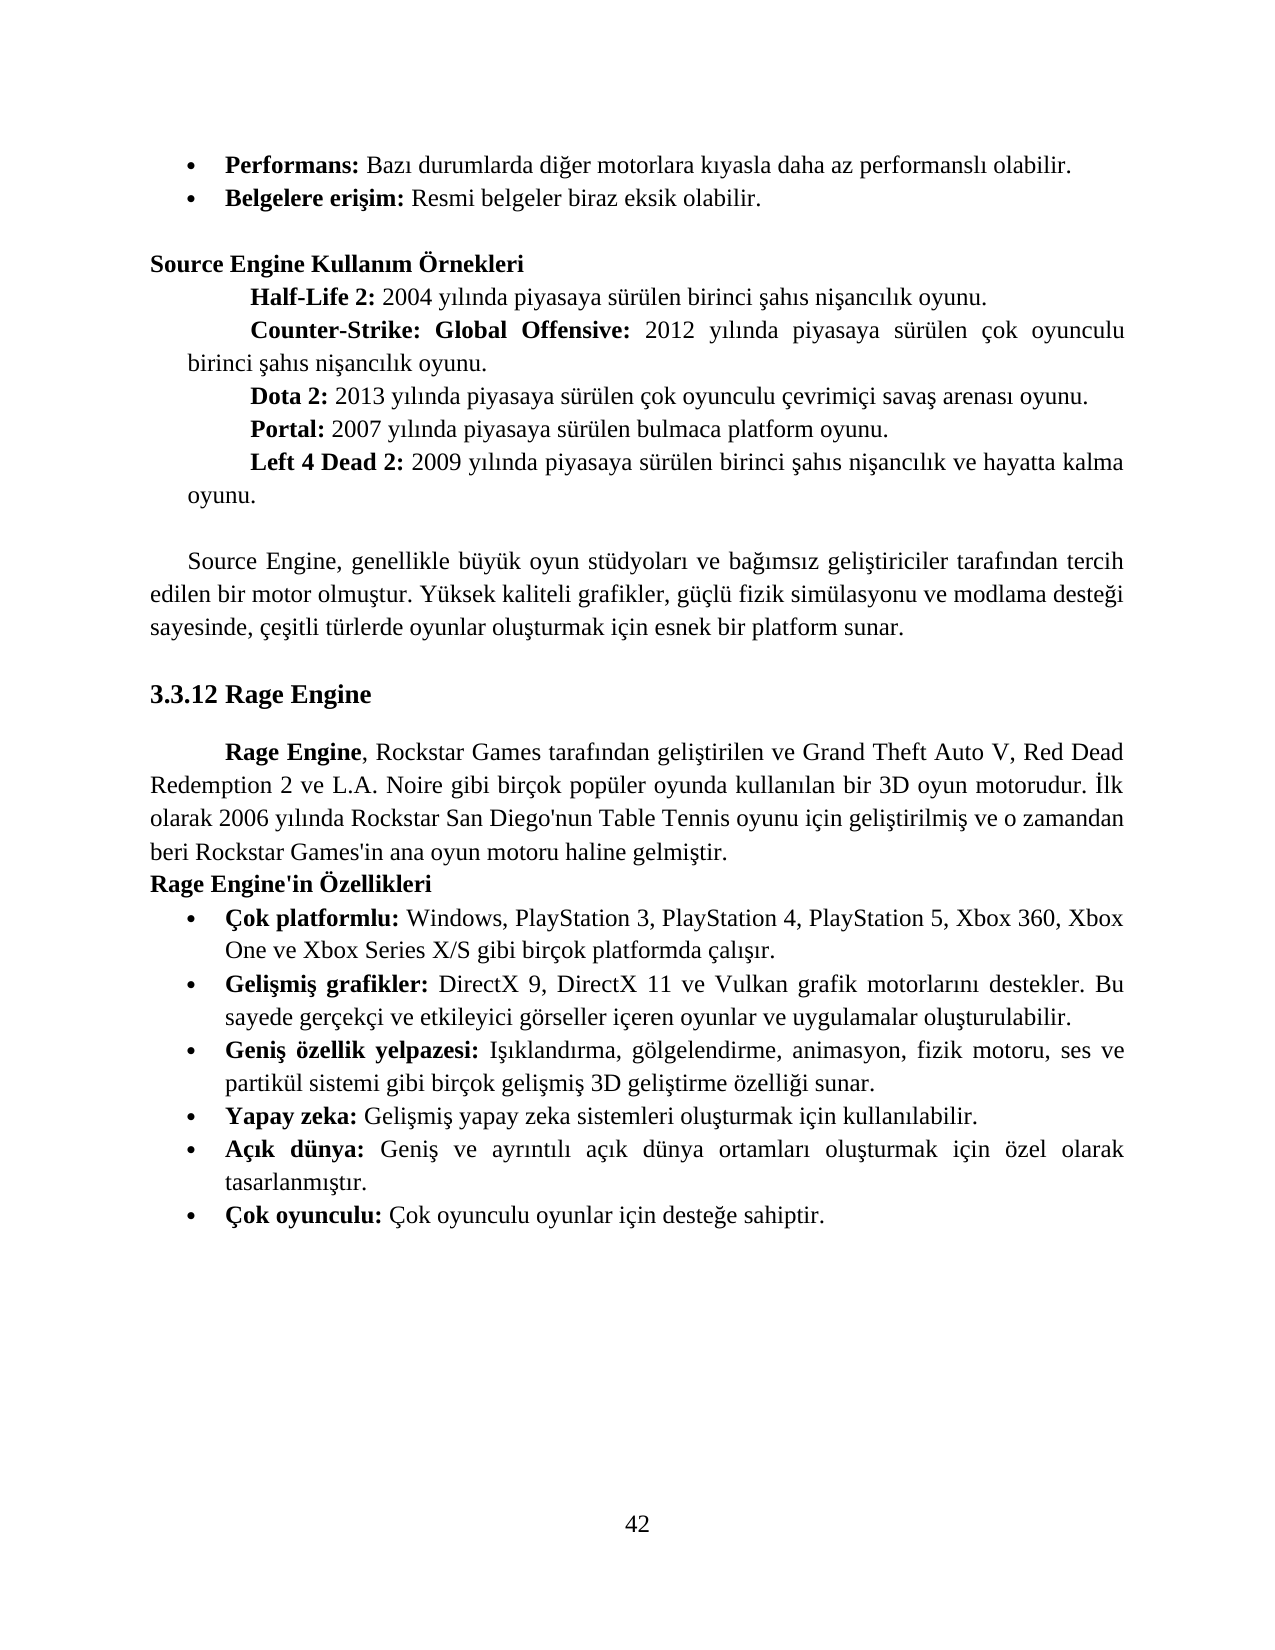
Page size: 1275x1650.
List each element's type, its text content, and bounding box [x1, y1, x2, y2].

list Açık dünya: Geniş ve ayrıntılı açık dünya ortamları oluşturmak için özel olarak tasarlanmıştır. [187, 1134, 1125, 1196]
list Yapay zeka: Gelişmiş yapay zeka sistemleri oluşturmak için kullanılabilir. [187, 1101, 1125, 1129]
text Counter-Strike: Global Offensive: 2012 yılında piyasaya sürülen çok oyunculu birinci şahıs nişancılık oyunu. [187, 315, 1125, 377]
list Çok platformlu: Windows, PlayStation 3, PlayStation 4, PlayStation 5, Xbox 360, Xbox One ve Xbox Series X/S gibi birçok platformda çalışır. [187, 903, 1125, 964]
text Dota 2: 2013 yılında piyasaya sürülen çok oyunculu çevrimiçi savaş arenası oyunu. [187, 381, 1125, 410]
text Half-Life 2: 2004 yılında piyasaya sürülen birinci şahıs nişancılık oyunu. [187, 282, 1125, 311]
text Rage Engine, Rockstar Games tarafından geliştirilen ve Grand Theft Auto V, Red Dead Redemption 2 ve L.A. Noire gibi birçok popüler oyunda kullanılan bir 3D oyun motorudur. İlk olarak 2006 yılında Rockstar San Diego'nun Table Tennis oyunu için geliştirilmiş ve o zamandan beri Rockstar Games'in ana oyun motoru haline gelmiştir. [150, 737, 1125, 865]
list Çok oyunculu: Çok oyunculu oyunlar için desteğe sahiptir. [187, 1200, 1125, 1228]
text Source Engine Kullanım Örnekleri [150, 249, 1125, 278]
list Belgelere erişim: Resmi belgeler biraz eksik olabilir. [187, 183, 1125, 212]
list Rage Engine [150, 678, 1125, 709]
list Performans: Bazı durumlarda diğer motorlara kıyasla daha az performanslı olabilir. [187, 150, 1125, 179]
text Rage Engine'in Özellikleri [150, 869, 1125, 898]
text Source Engine, genellikle büyük oyun stüdyoları ve bağımsız geliştiriciler tarafından tercih edilen bir motor olmuştur. Yüksek kaliteli grafikler, güçlü fizik simülasyonu ve modlama desteği sayesinde, çeşitli türlerde oyunlar oluşturmak için esnek bir platform sunar. [150, 546, 1125, 641]
text Portal: 2007 yılında piyasaya sürülen bulmaca platform oyunu. [187, 414, 1125, 443]
text Left 4 Dead 2: 2009 yılında piyasaya sürülen birinci şahıs nişancılık ve hayatta kalma oyunu. [187, 447, 1125, 509]
list Gelişmiş grafikler: DirectX 9, DirectX 11 ve Vulkan grafik motorlarını destekler. Bu sayede gerçekçi ve etkileyici görseller içeren oyunlar ve uygulamalar oluşturulabilir. [187, 969, 1125, 1030]
list Geniş özellik yelpazesi: Işıklandırma, gölgelendirme, animasyon, fizik motoru, ses ve partikül sistemi gibi birçok gelişmiş 3D geliştirme özelliği sunar. [187, 1035, 1125, 1096]
